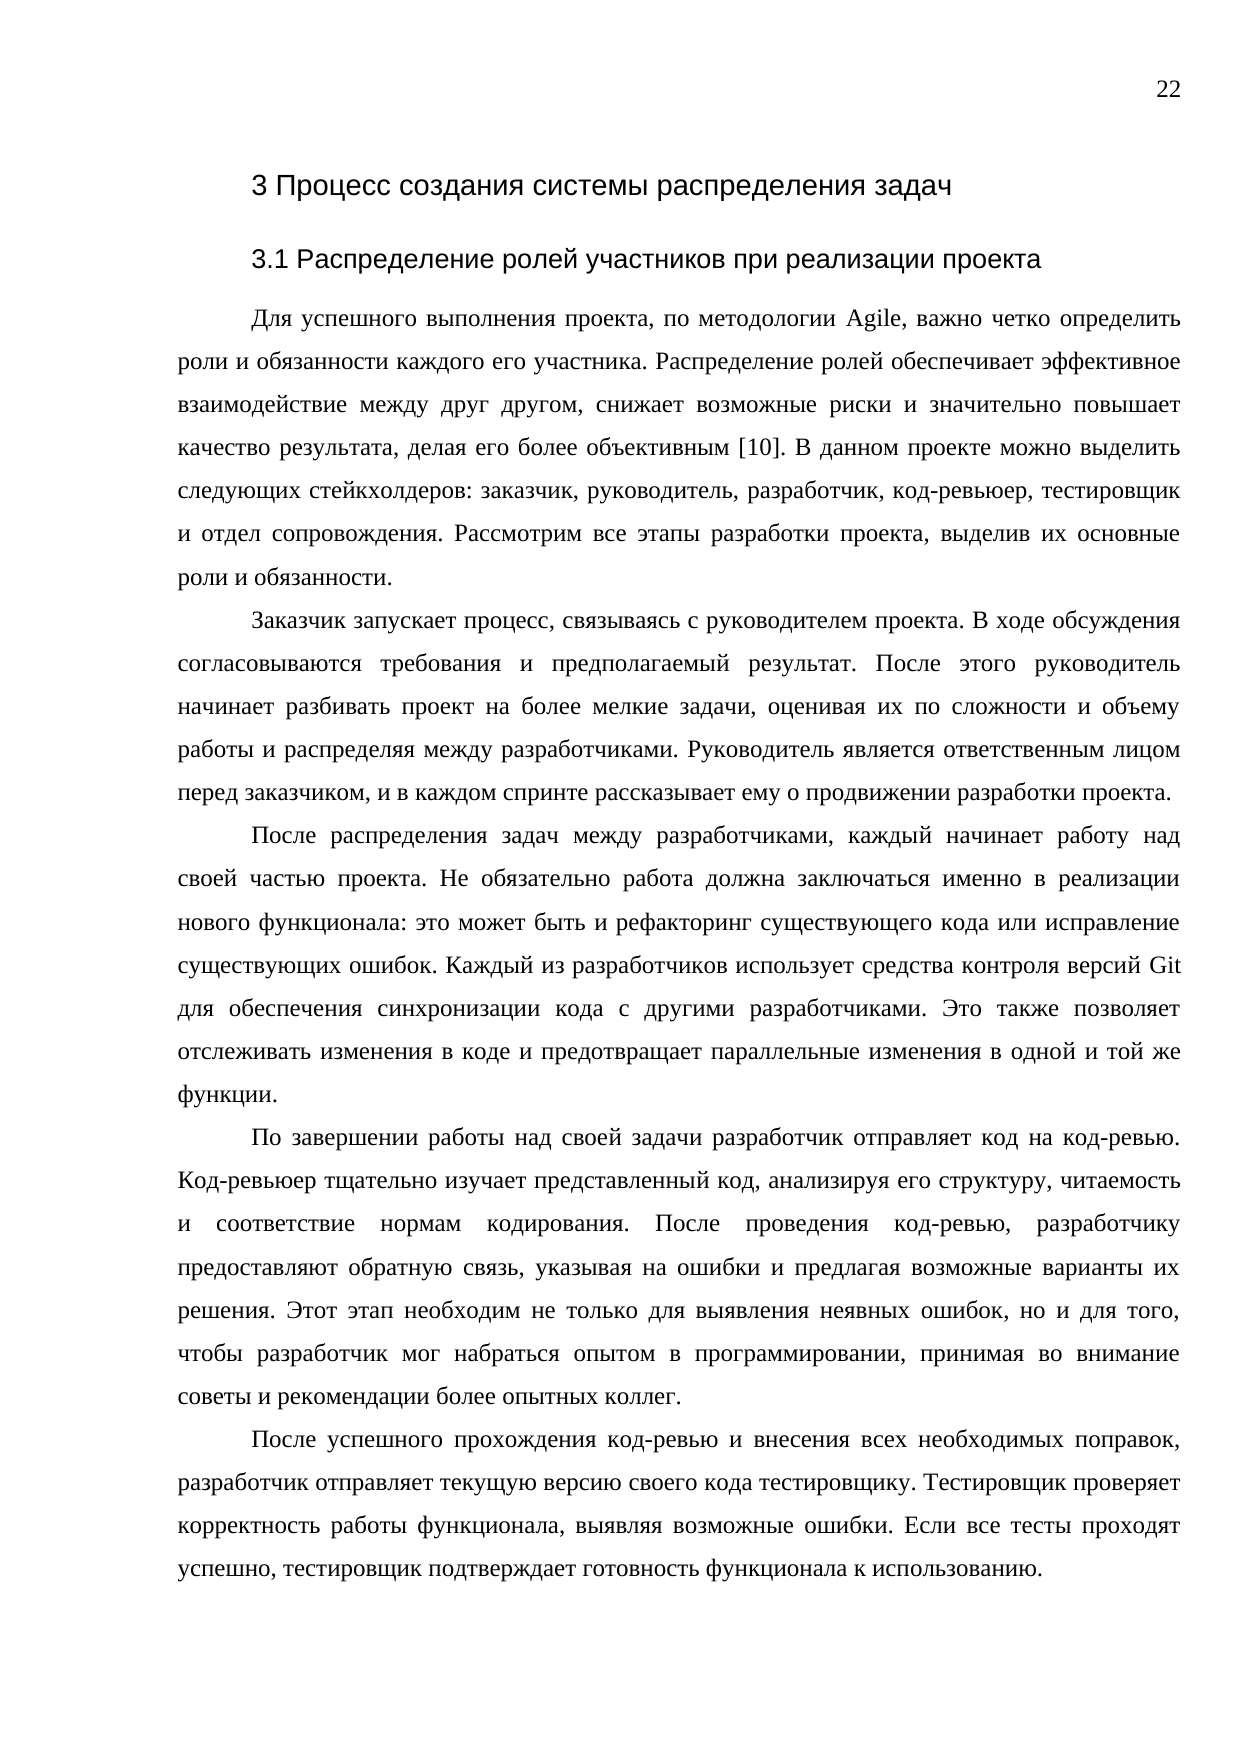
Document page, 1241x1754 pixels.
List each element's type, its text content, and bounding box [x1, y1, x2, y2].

text Процесс создания системы распределения задач [177, 168, 1181, 202]
text Заказчик запускает процесс, связываясь с руководителем проекта. В ходе обсуждения согласовываются требования и предполагаемый результат. После этого руководитель начинает разбивать проект на более мелкие задачи, оценивая их по сложности и объему работы и распределяя между разработчиками. Руководитель является ответственным лицом перед заказчиком, и в каждом спринте рассказывает ему о продвижении разработки проекта. [177, 605, 1181, 806]
text После успешного прохождения код-ревью и внесения всех необходимых поправок, разработчик отправляет текущую версию своего кода тестировщику. Тестировщик проверяет корректность работы функционала, выявляя возможные ошибки. Если все тесты проходят успешно, тестировщик подтверждает готовность функционала к использованию. [177, 1424, 1181, 1582]
text После распределения задач между разработчиками, каждый начинает работу над своей частью проекта. Не обязательно работа должна заключаться именно в реализации нового функционала: это может быть и рефакторинг существующего кода или исправление существующих ошибок. Каждый из разработчиков использует средства контроля версий Git для обеспечения синхронизации кода с другими разработчиками. Это также позволяет отслеживать изменения в коде и предотвращает параллельные изменения в одной и той же функции. [177, 820, 1181, 1108]
text Распределение ролей участников при реализации проекта [177, 243, 1181, 275]
text Для успешного выполнения проекта, по методологии Agile, важно четко определить роли и обязанности каждого его участника. Распределение ролей обеспечивает эффективное взаимодействие между друг другом, снижает возможные риски и значительно повышает качество результата, делая его более объективным [10]. В данном проекте можно выделить следующих стейкхолдеров: заказчик, руководитель, разработчик, код-ревьюер, тестировщик и отдел сопровождения. Рассмотрим все этапы разработки проекта, выделив их основные роли и обязанности. [177, 303, 1181, 590]
text По завершении работы над своей задачи разработчик отправляет код на код-ревью. Код-ревьюер тщательно изучает представленный код, анализируя его структуру, читаемость и соответствие нормам кодирования. После проведения код-ревью, разработчику предоставляют обратную связь, указывая на ошибки и предлагая возможные варианты их решения. Этот этап необходим не только для выявления неявных ошибок, но и для того, чтобы разработчик мог набраться опытом в программировании, принимая во внимание советы и рекомендации более опытных коллег. [177, 1122, 1181, 1410]
